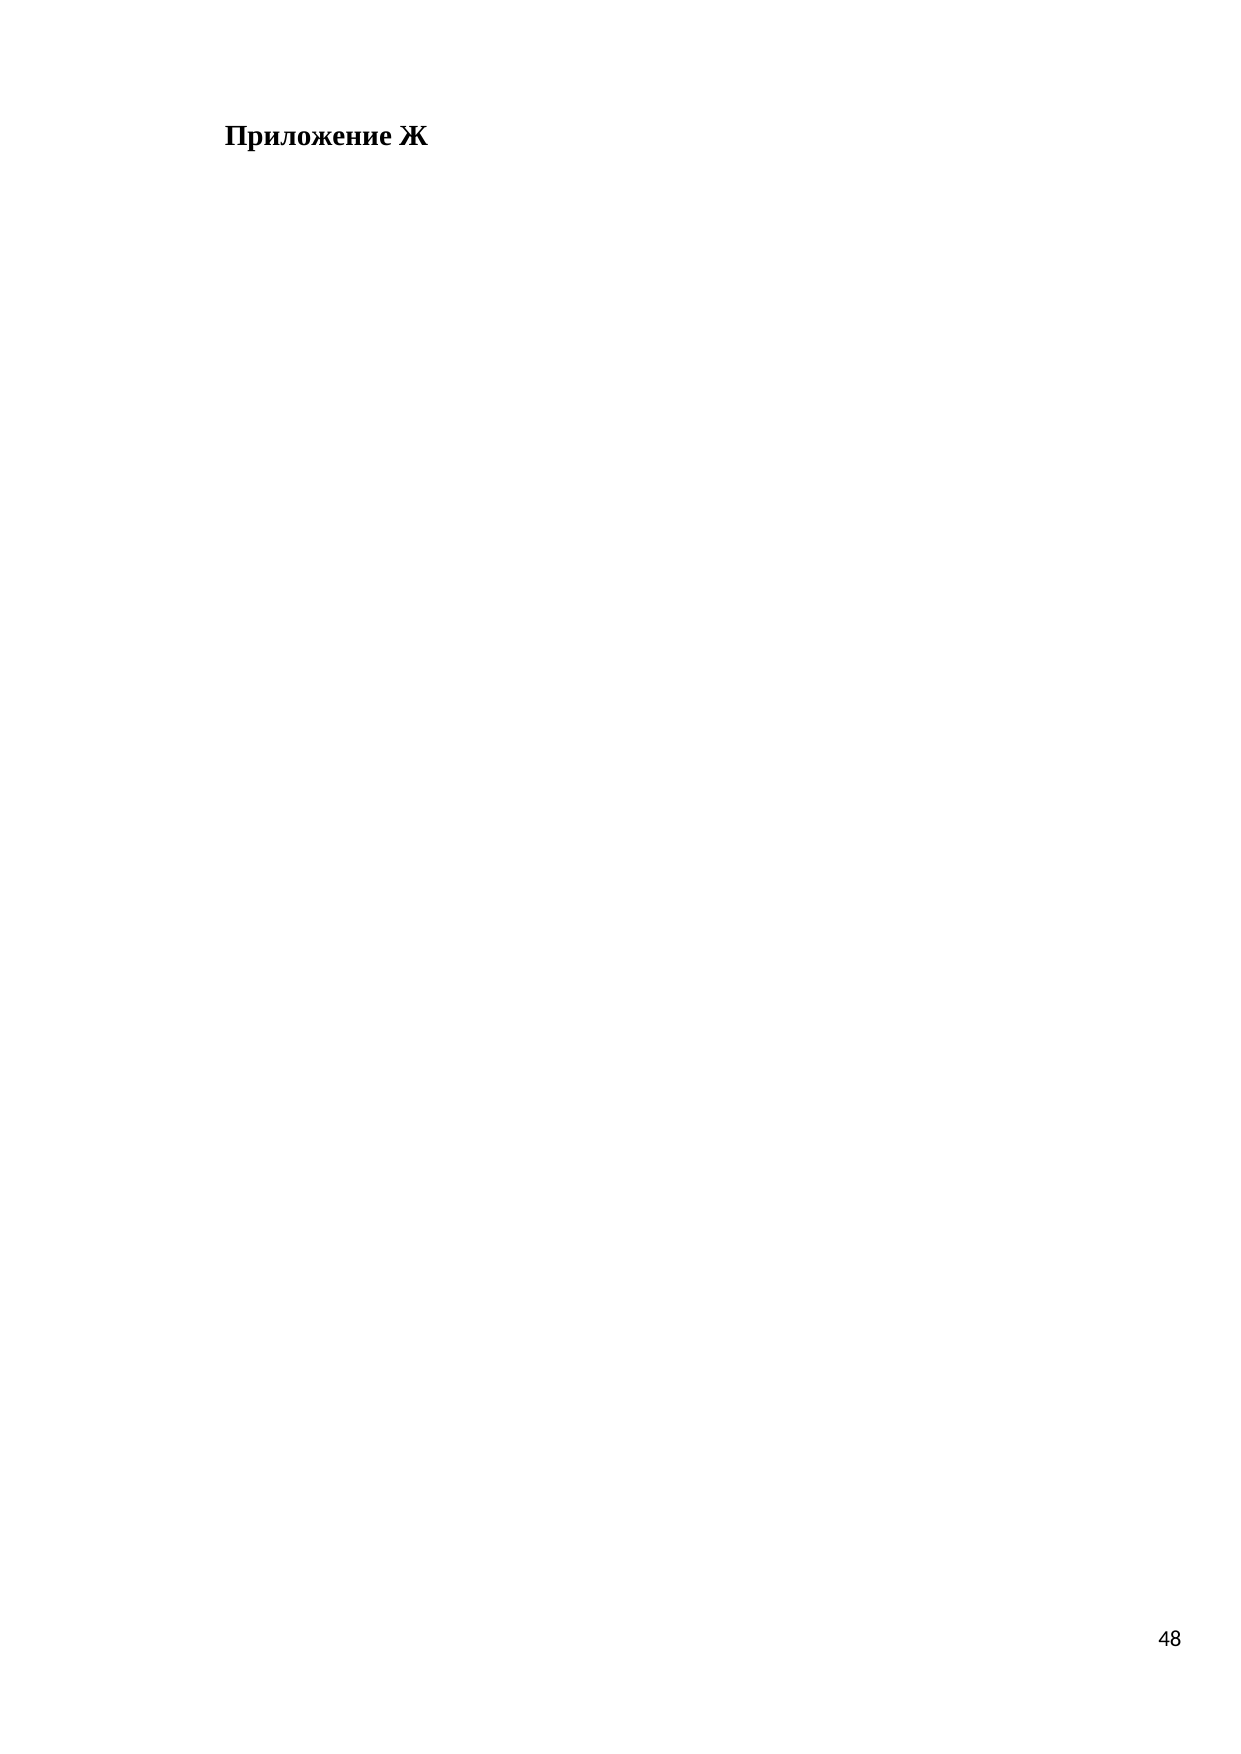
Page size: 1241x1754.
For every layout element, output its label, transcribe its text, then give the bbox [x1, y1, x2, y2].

title Приложение Ж [210, 118, 1181, 152]
